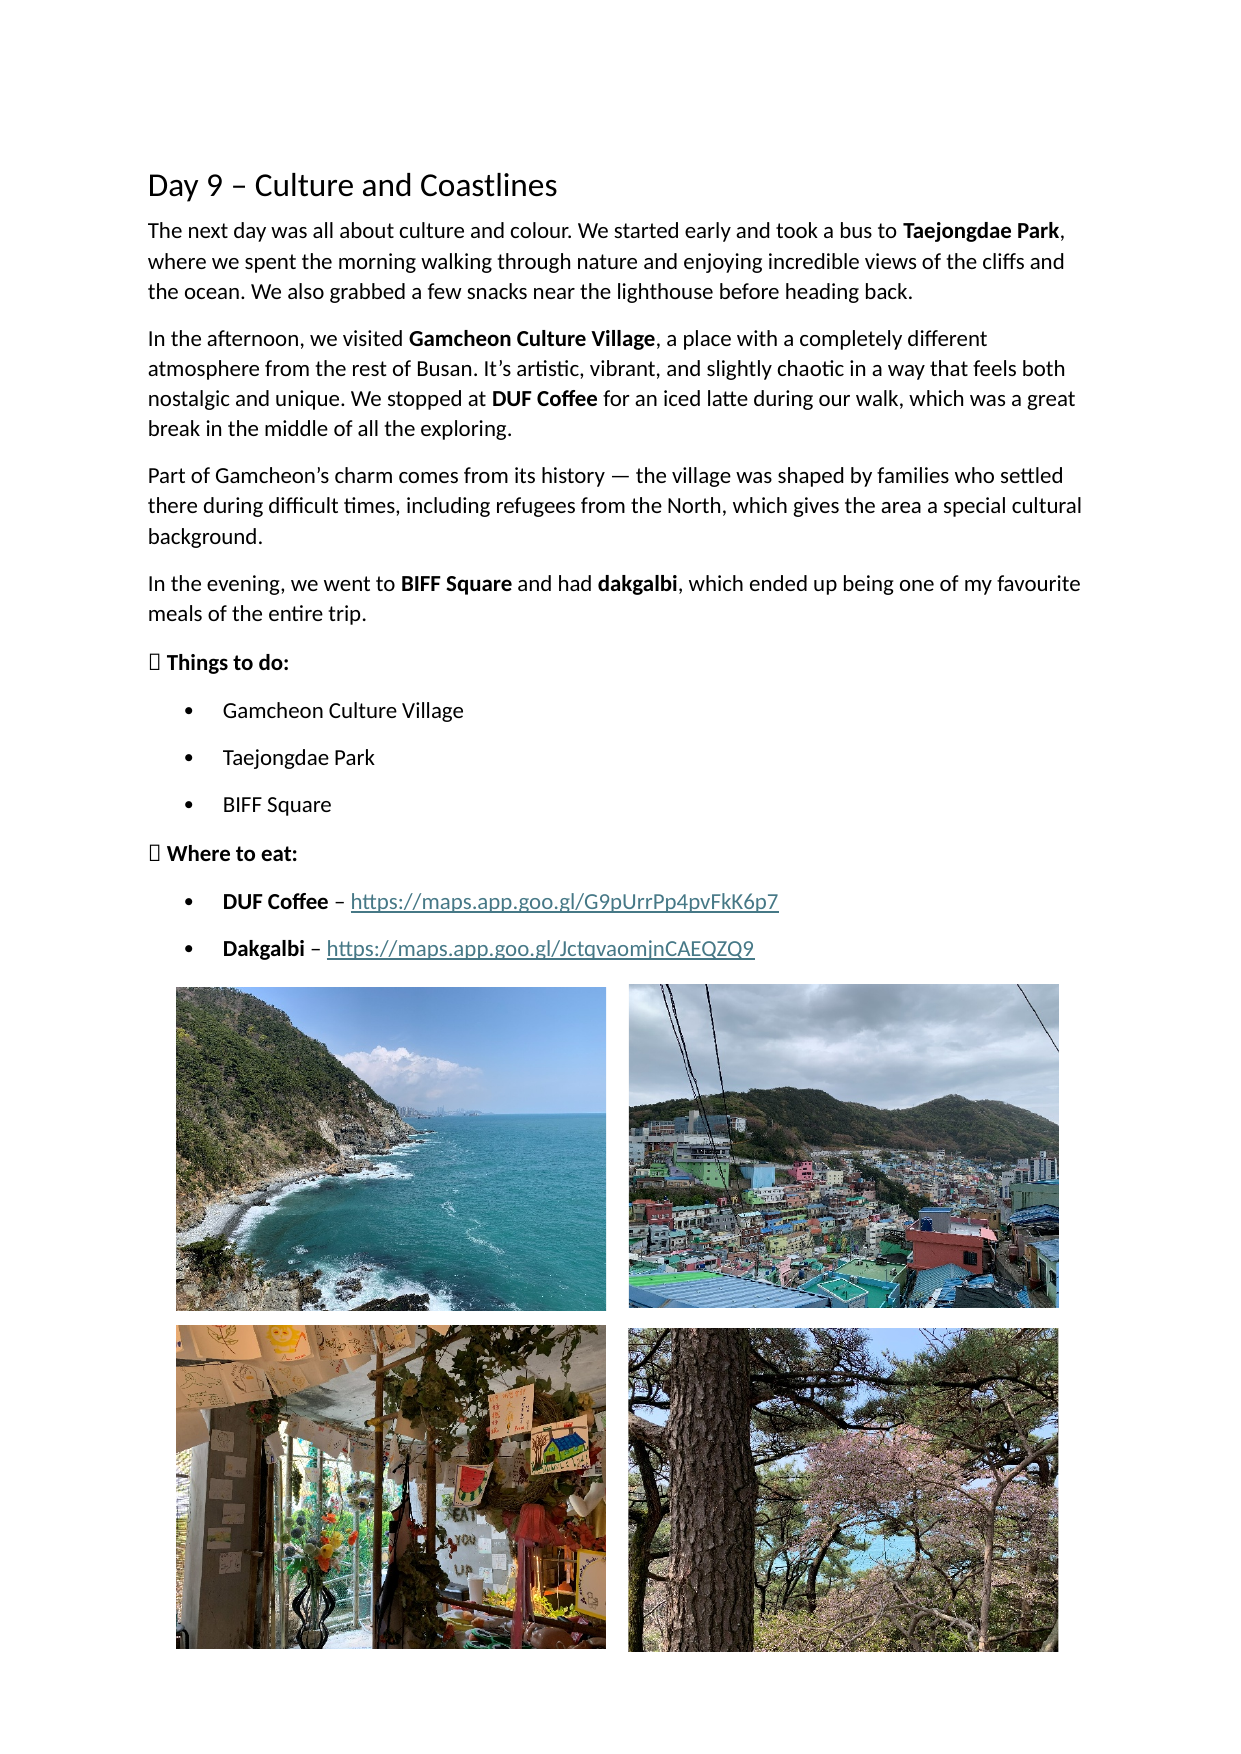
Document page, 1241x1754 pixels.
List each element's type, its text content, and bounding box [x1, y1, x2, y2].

list DUF Coffee – https://maps.app.goo.gl/G9pUrrPp4pvFkK6p7 [185, 887, 1093, 915]
list Dakgalbi – https://maps.app.goo.gl/JctqvaomjnCAEQZQ9 [185, 934, 1093, 962]
text The next day was all about culture and colour. We started early and took a bus to Taejongdae Park, where we spent the morning walking through nature and enjoying incredible views of the cliffs and the ocean. We also grabbed a few snacks near the lighthouse before heading back. [148, 217, 1093, 305]
picture [627, 984, 1059, 1306]
subtitle Day 9 – Culture and Coastlines [148, 164, 1093, 205]
text In the evening, we went to BIFF Square and had dakgalbi, which ended up being one of my favourite meals of the entire trip. [148, 569, 1093, 627]
text 🍜 Where to eat: [148, 837, 1093, 868]
text Part of Gamcheon’s charm comes from its history — the village was shaped by families who settled there during difficult times, including refugees from the North, which gives the area a special cultural background. [148, 461, 1093, 550]
picture [626, 1328, 1058, 1650]
list Gamcheon Culture Village [185, 696, 1093, 724]
picture [174, 987, 606, 1309]
text 💡 Things to do: [148, 646, 1093, 677]
picture [174, 1325, 606, 1648]
text In the afternoon, we visited Gamcheon Culture Village, a place with a completely different atmosphere from the rest of Busan. It’s artistic, vibrant, and slightly chaotic in a way that feels both nostalgic and unique. We stopped at DUF Coffee for an iced latte during our walk, which was a great break in the middle of all the exploring. [148, 324, 1093, 442]
list BIFF Square [185, 790, 1093, 818]
list Taejongdae Park [185, 743, 1093, 771]
